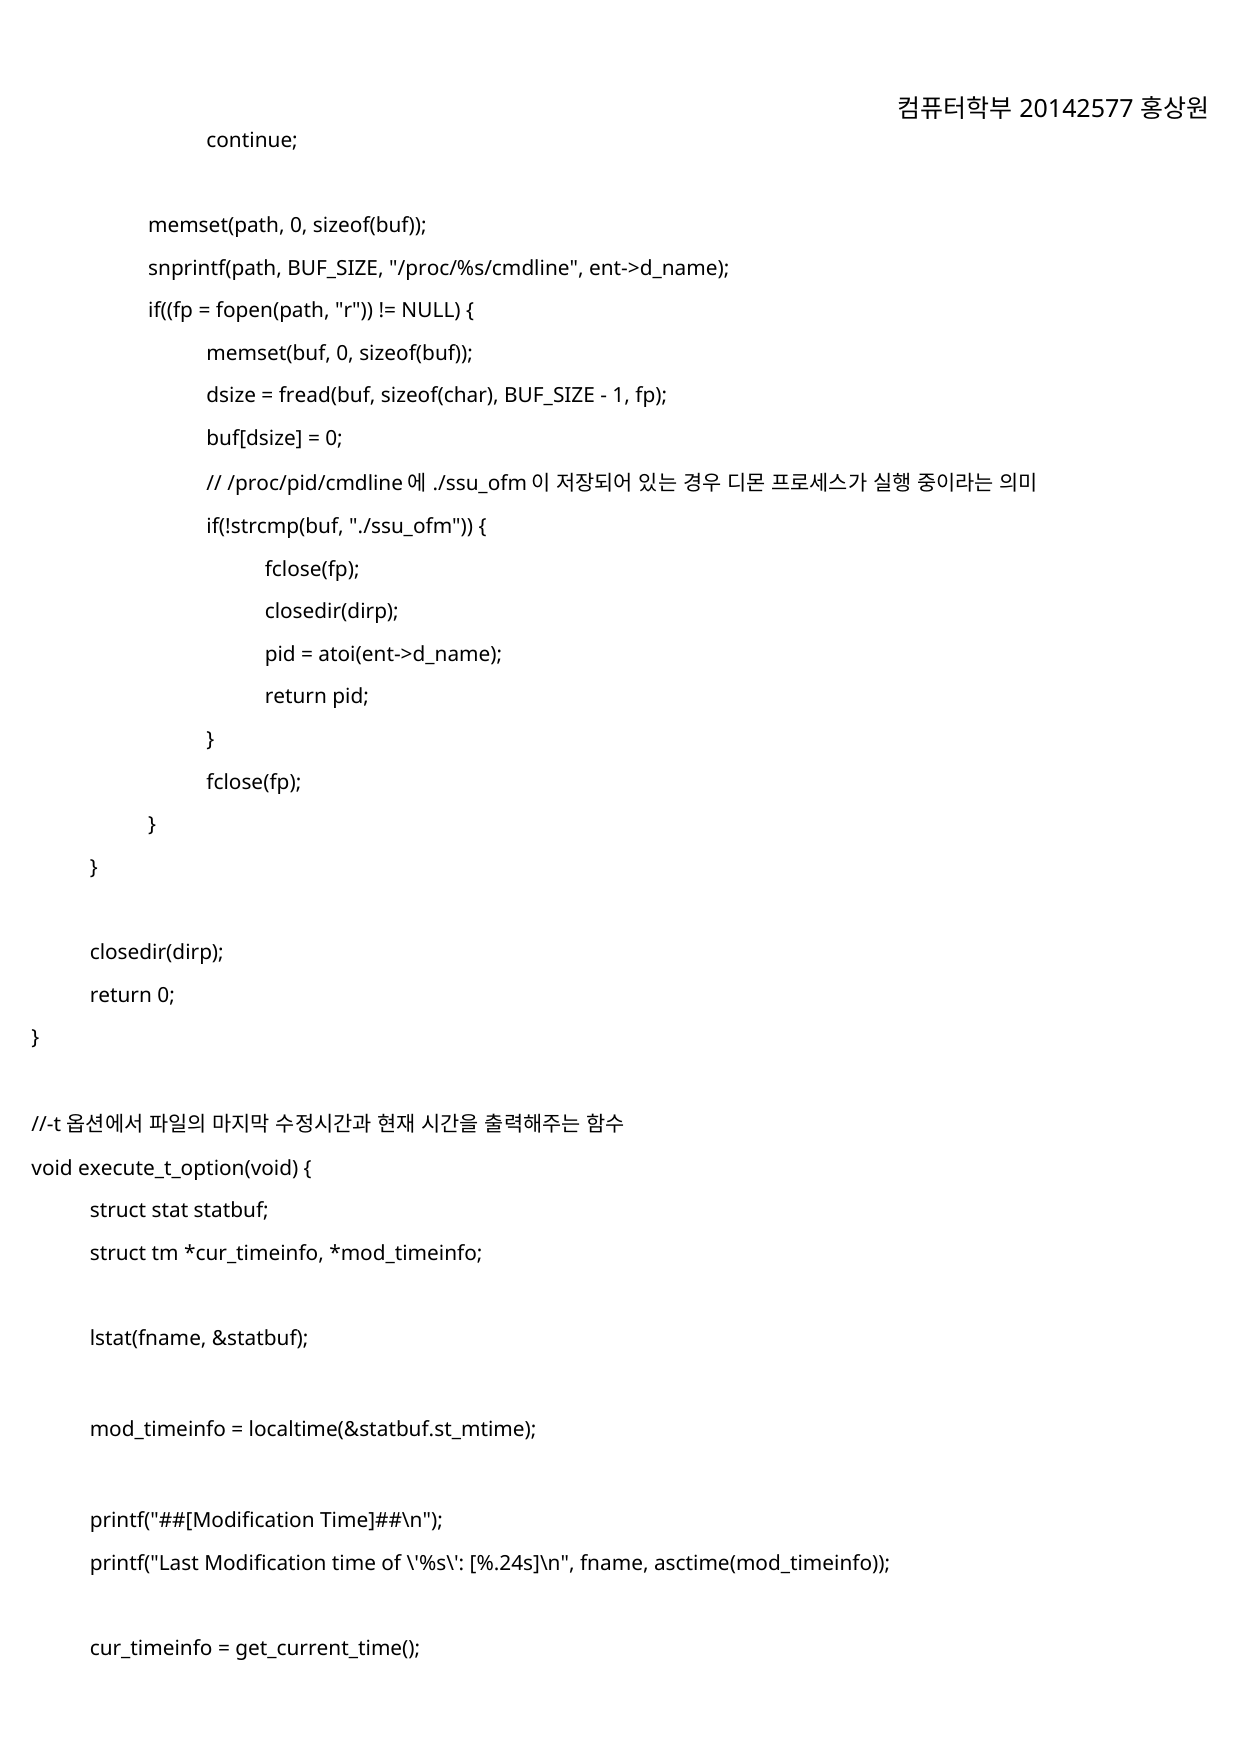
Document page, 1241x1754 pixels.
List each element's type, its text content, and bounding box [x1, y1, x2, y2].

text cur_timeinfo = get_current_time(); [31, 1633, 1209, 1661]
text fclose(fp); [31, 767, 1209, 795]
text closedir(dirp); [31, 596, 1209, 625]
text if(!strcmp(buf, "./ssu_ofm")) { [31, 511, 1209, 539]
text // /proc/pid/cmdline에 ./ssu_ofm이 저장되어 있는 경우 디몬 프로세스가 실행 중이라는 의미 [31, 466, 1209, 496]
text fclose(fp); [31, 554, 1209, 582]
text if((fp = fopen(path, "r")) != NULL) { [31, 295, 1209, 324]
text void execute_t_option(void) { [31, 1153, 1209, 1181]
text } [31, 852, 1209, 880]
text lstat(fname, &statbuf); [31, 1323, 1209, 1352]
text printf("##[Modification Time]##\n"); [31, 1505, 1209, 1533]
text closedir(dirp); [31, 937, 1209, 966]
text dsize = fread(buf, sizeof(char), BUF_SIZE - 1, fp); [31, 381, 1209, 409]
text } [31, 809, 1209, 838]
text memset(path, 0, sizeof(buf)); [31, 210, 1209, 238]
text buf[dsize] = 0; [31, 423, 1209, 452]
text memset(buf, 0, sizeof(buf)); [31, 338, 1209, 366]
text pid = atoi(ent->d_name); [31, 639, 1209, 667]
text printf("Last Modification time of \'%s\': [%.24s]\n", fname, asctime(mod_timeinfo)); [31, 1548, 1209, 1576]
text mod_timeinfo = localtime(&statbuf.st_mtime); [31, 1414, 1209, 1443]
text continue; [31, 125, 1209, 153]
text struct stat statbuf; [31, 1196, 1209, 1224]
text return pid; [31, 682, 1209, 710]
text snprintf(path, BUF_SIZE, "/proc/%s/cmdline", ent->d_name); [31, 253, 1209, 281]
text //-t 옵션에서 파일의 마지막 수정시간과 현재 시간을 출력해주는 함수 [31, 1108, 1209, 1138]
text return 0; [31, 980, 1209, 1008]
text struct tm *cur_timeinfo, *mod_timeinfo; [31, 1238, 1209, 1267]
text } [31, 724, 1209, 753]
text } [31, 1022, 1209, 1051]
